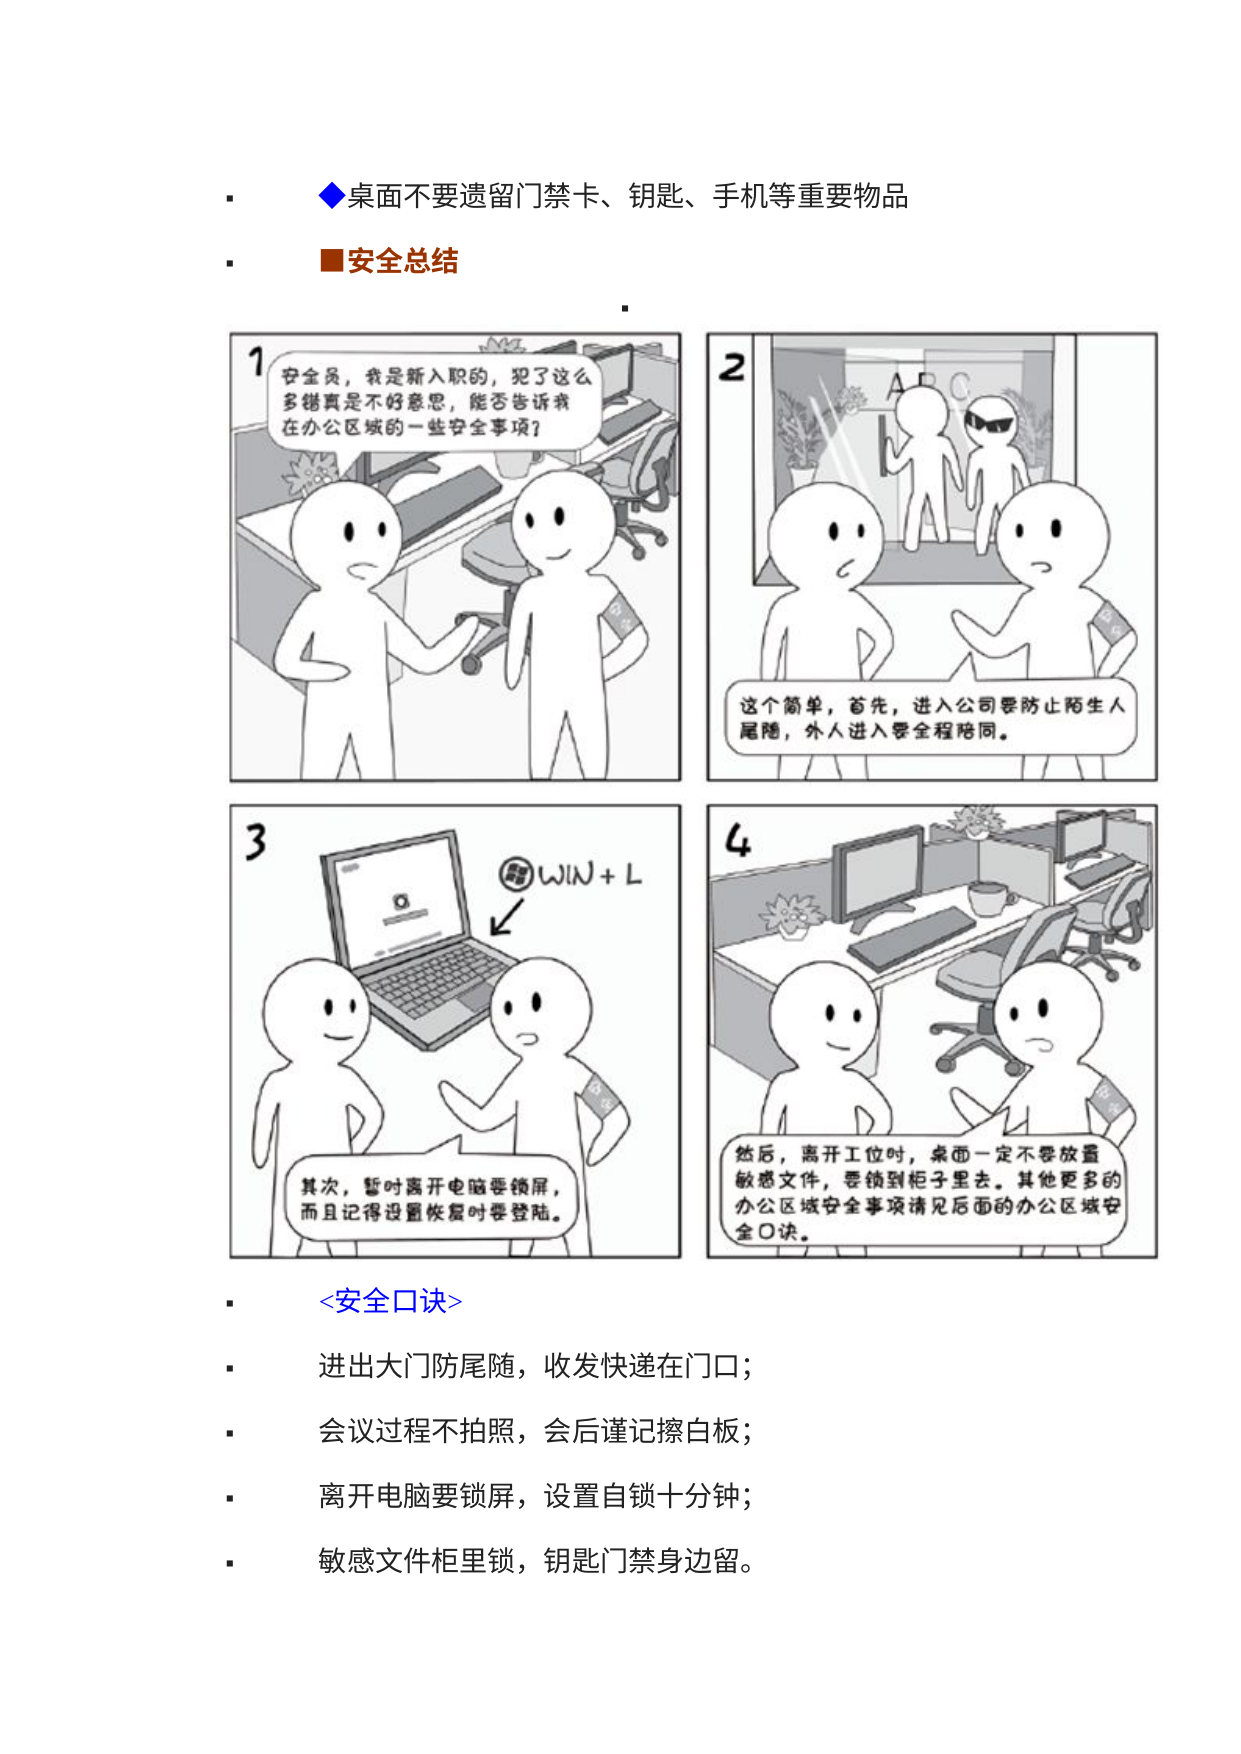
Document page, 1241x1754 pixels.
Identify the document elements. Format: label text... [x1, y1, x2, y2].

list 离开电脑要锁屏，设置自锁十分钟； [225, 1462, 1053, 1527]
list 敏感文件柜里锁，钥匙门禁身边留。 [225, 1527, 1053, 1592]
list ◆桌面不要遗留门禁卡、钥匙、手机等重要物品 [225, 162, 1053, 227]
list 进出大门防尾随，收发快递在门口； [225, 1332, 1053, 1397]
list ■安全总结 [225, 227, 1053, 292]
list <安全口诀> [225, 1267, 1053, 1332]
list 会议过程不拍照，会后谨记擦白板； [225, 1397, 1053, 1462]
picture [225, 324, 1163, 1264]
